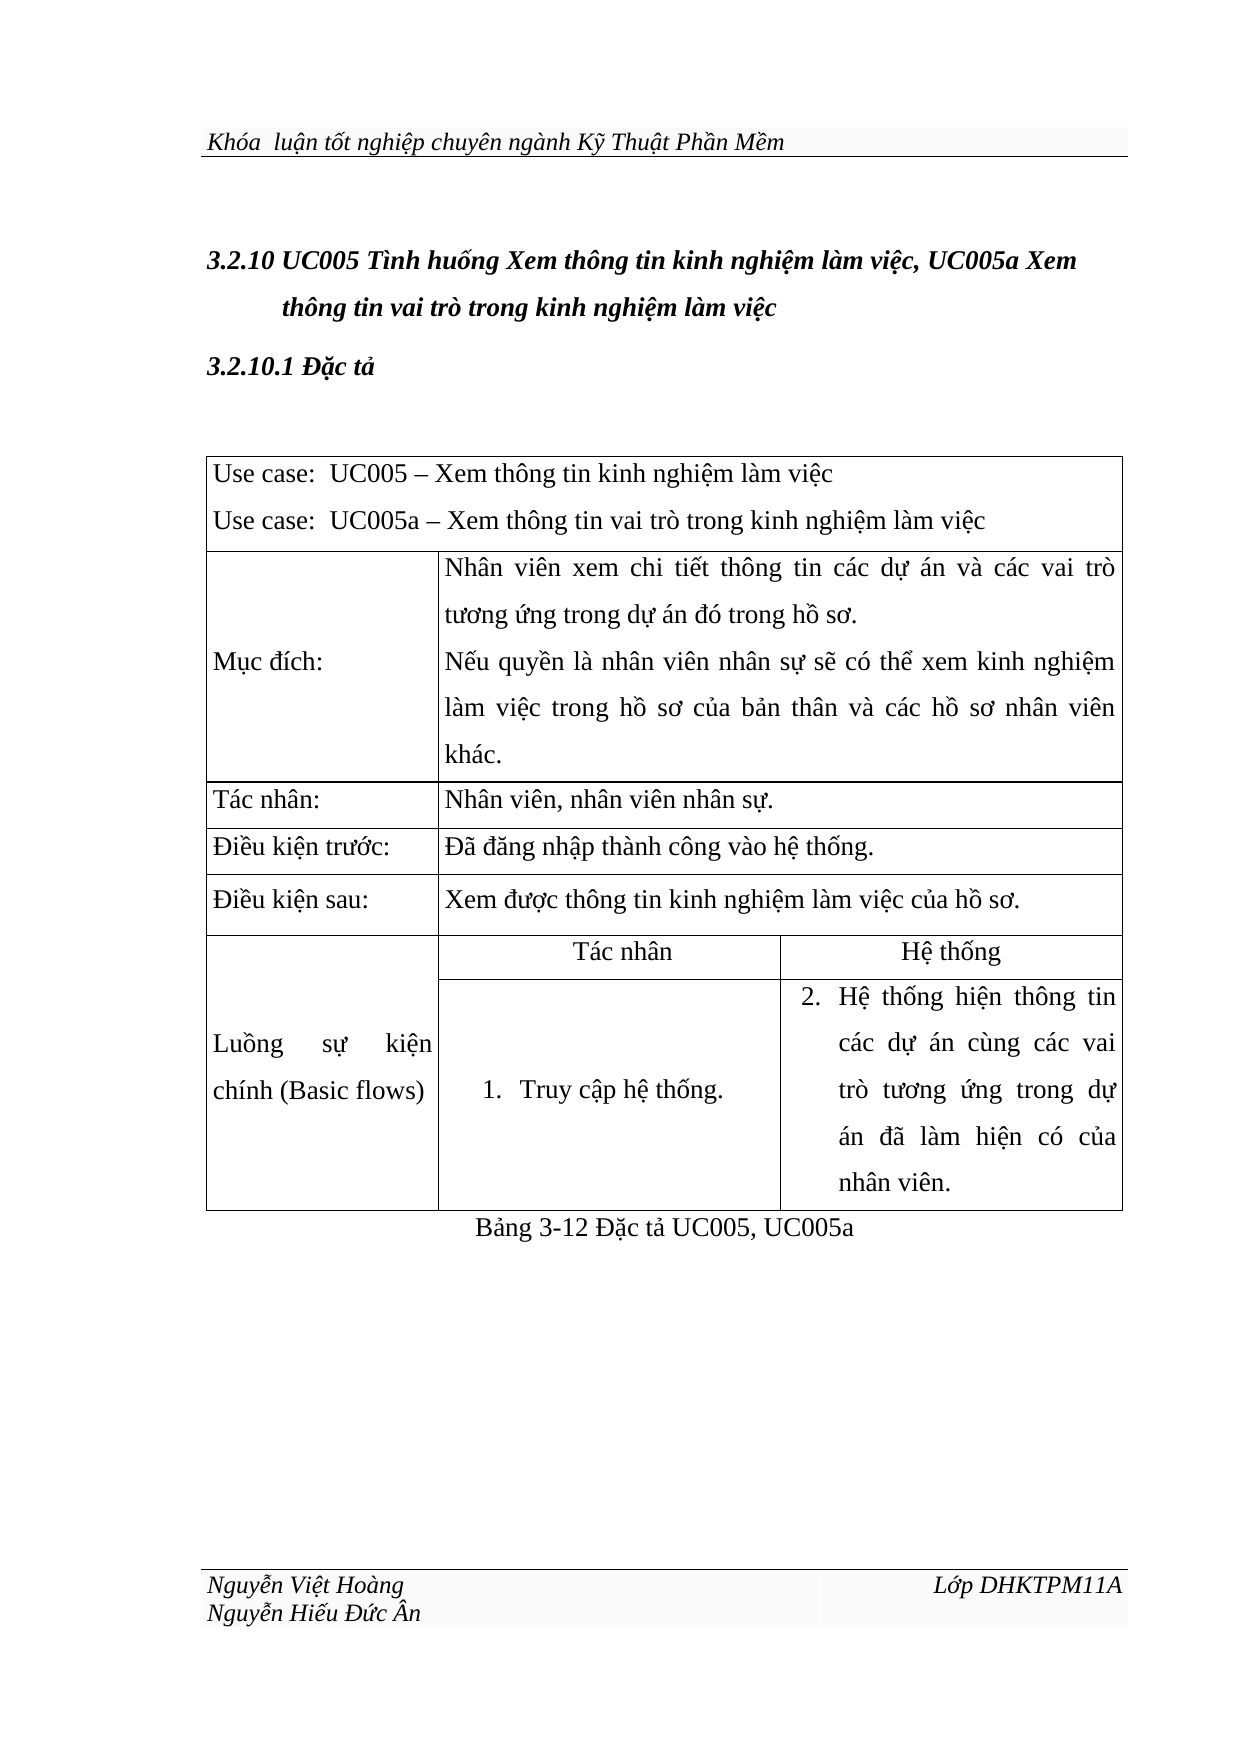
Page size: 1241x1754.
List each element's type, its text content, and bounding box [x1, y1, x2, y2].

table_cell Truy cập hệ thống. [439, 980, 780, 1209]
table_cell Nhân viên xem chi tiết thông tin các dự án và các vai trò tương ứng trong dự án đó trong hồ sơ. Nếu quyền là nhân viên nhân sự sẽ có thể xem kinh nghiệm làm việc trong hồ sơ của bản thân và các hồ sơ nhân viên khác. [439, 552, 1122, 781]
subtitle Đặc tả [207, 350, 1122, 381]
table_cell Mục đích: [207, 552, 438, 781]
table_header Use case: UC005 – Xem thông tin kinh nghiệm làm việc Use case: UC005a – Xem thông tin vai trò trong kinh nghiệm làm việc [207, 457, 1122, 551]
text Bảng - Đặc tả UC005, UC005a [475, 1211, 854, 1242]
table_cell Xem được thông tin kinh nghiệm làm việc của hồ sơ. [439, 875, 1122, 934]
subtitle UC005 Tình huống Xem thông tin kinh nghiệm làm việc, UC005a Xem thông tin vai trò trong kinh nghiệm làm việc [207, 244, 1122, 322]
table_cell Đã đăng nhập thành công vào hệ thống. [439, 829, 1122, 874]
table_cell Tác nhân [439, 936, 780, 979]
table_cell Tác nhân: [207, 783, 438, 828]
table_cell Điều kiện trước: [207, 829, 438, 874]
table_cell Hệ thống hiện thông tin các dự án cùng các vai trò tương ứng trong dự án đã làm hiện có của nhân viên. [781, 980, 1122, 1209]
table_cell Hệ thống [781, 936, 1122, 979]
table_cell Điều kiện sau: [207, 875, 438, 934]
table_cell Nhân viên, nhân viên nhân sự. [439, 783, 1122, 828]
table_cell Luồng sự kiện chính (Basic flows) [207, 936, 438, 1209]
